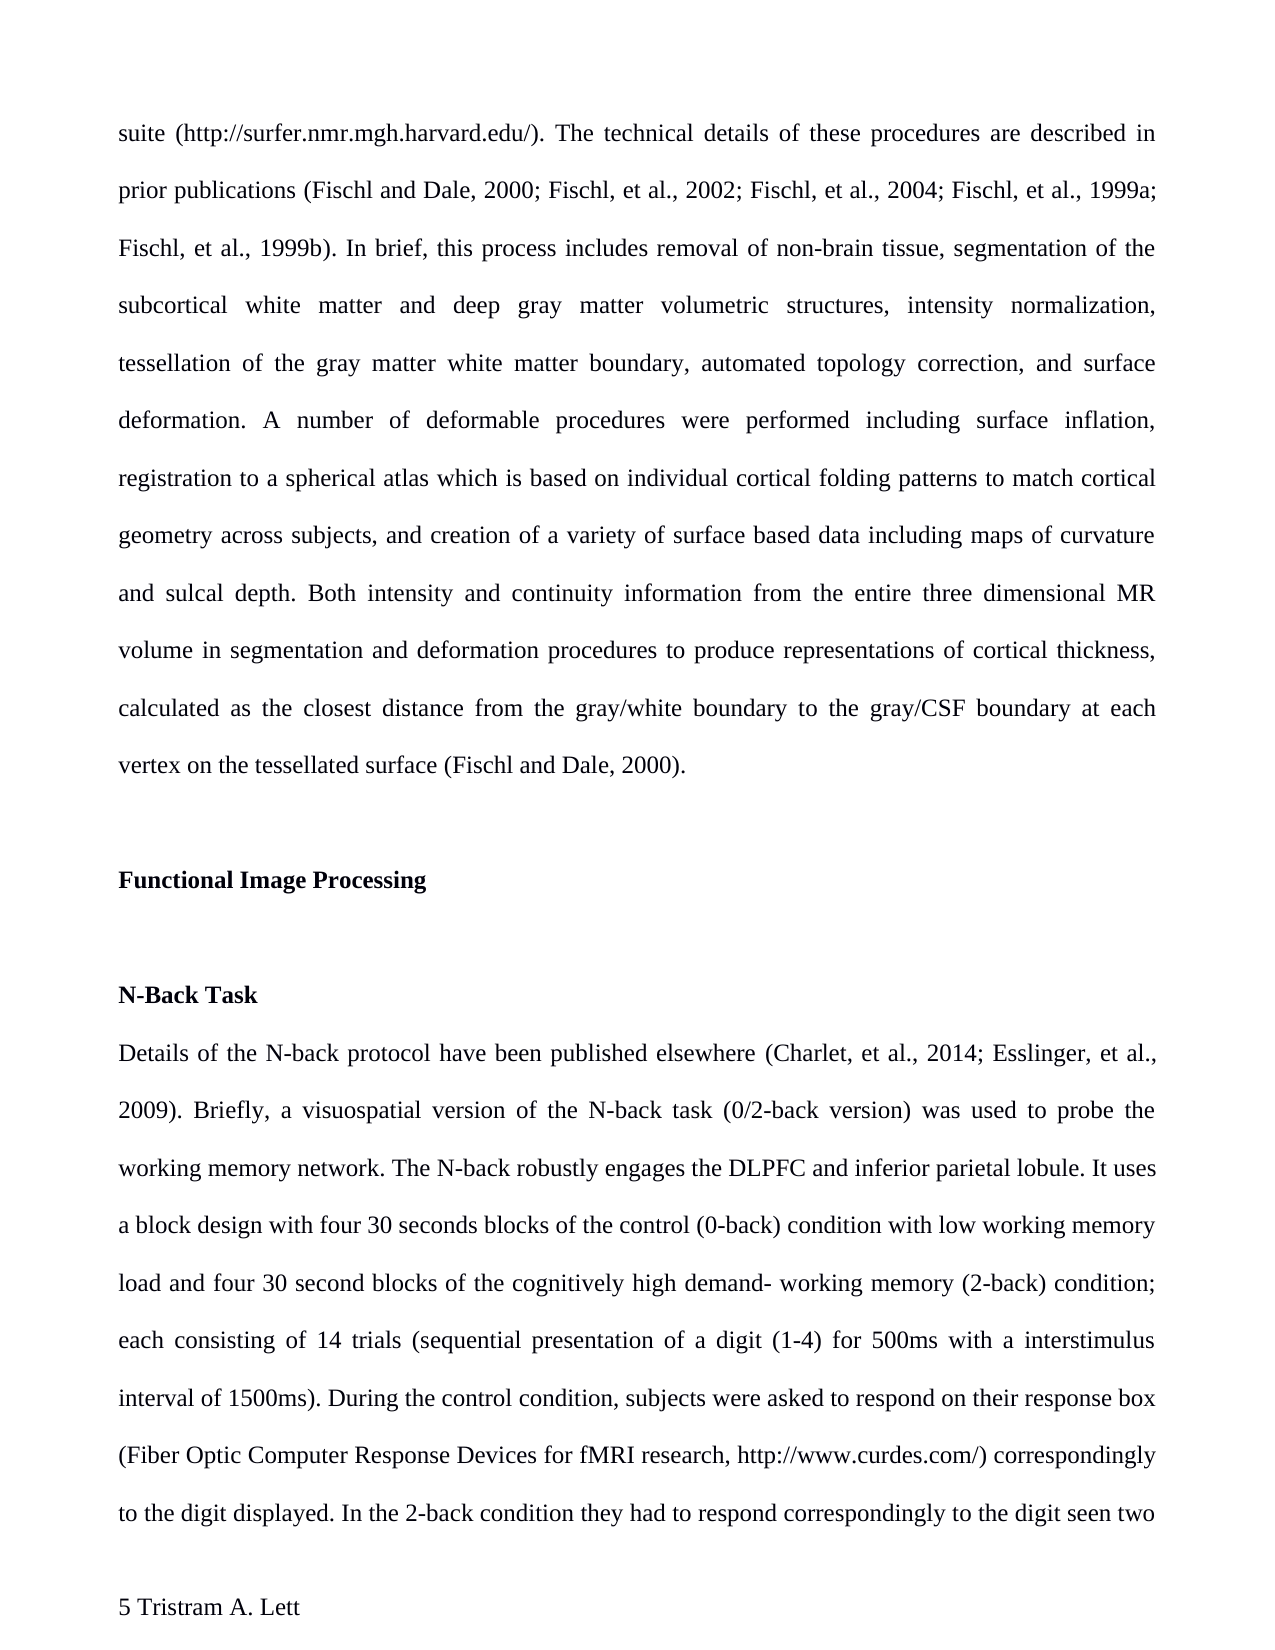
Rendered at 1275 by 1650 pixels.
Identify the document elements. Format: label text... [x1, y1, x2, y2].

text N-Back Task [118, 981, 1157, 1009]
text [118, 1038, 1157, 1527]
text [118, 118, 1157, 779]
text Functional Image Processing [118, 866, 1157, 894]
